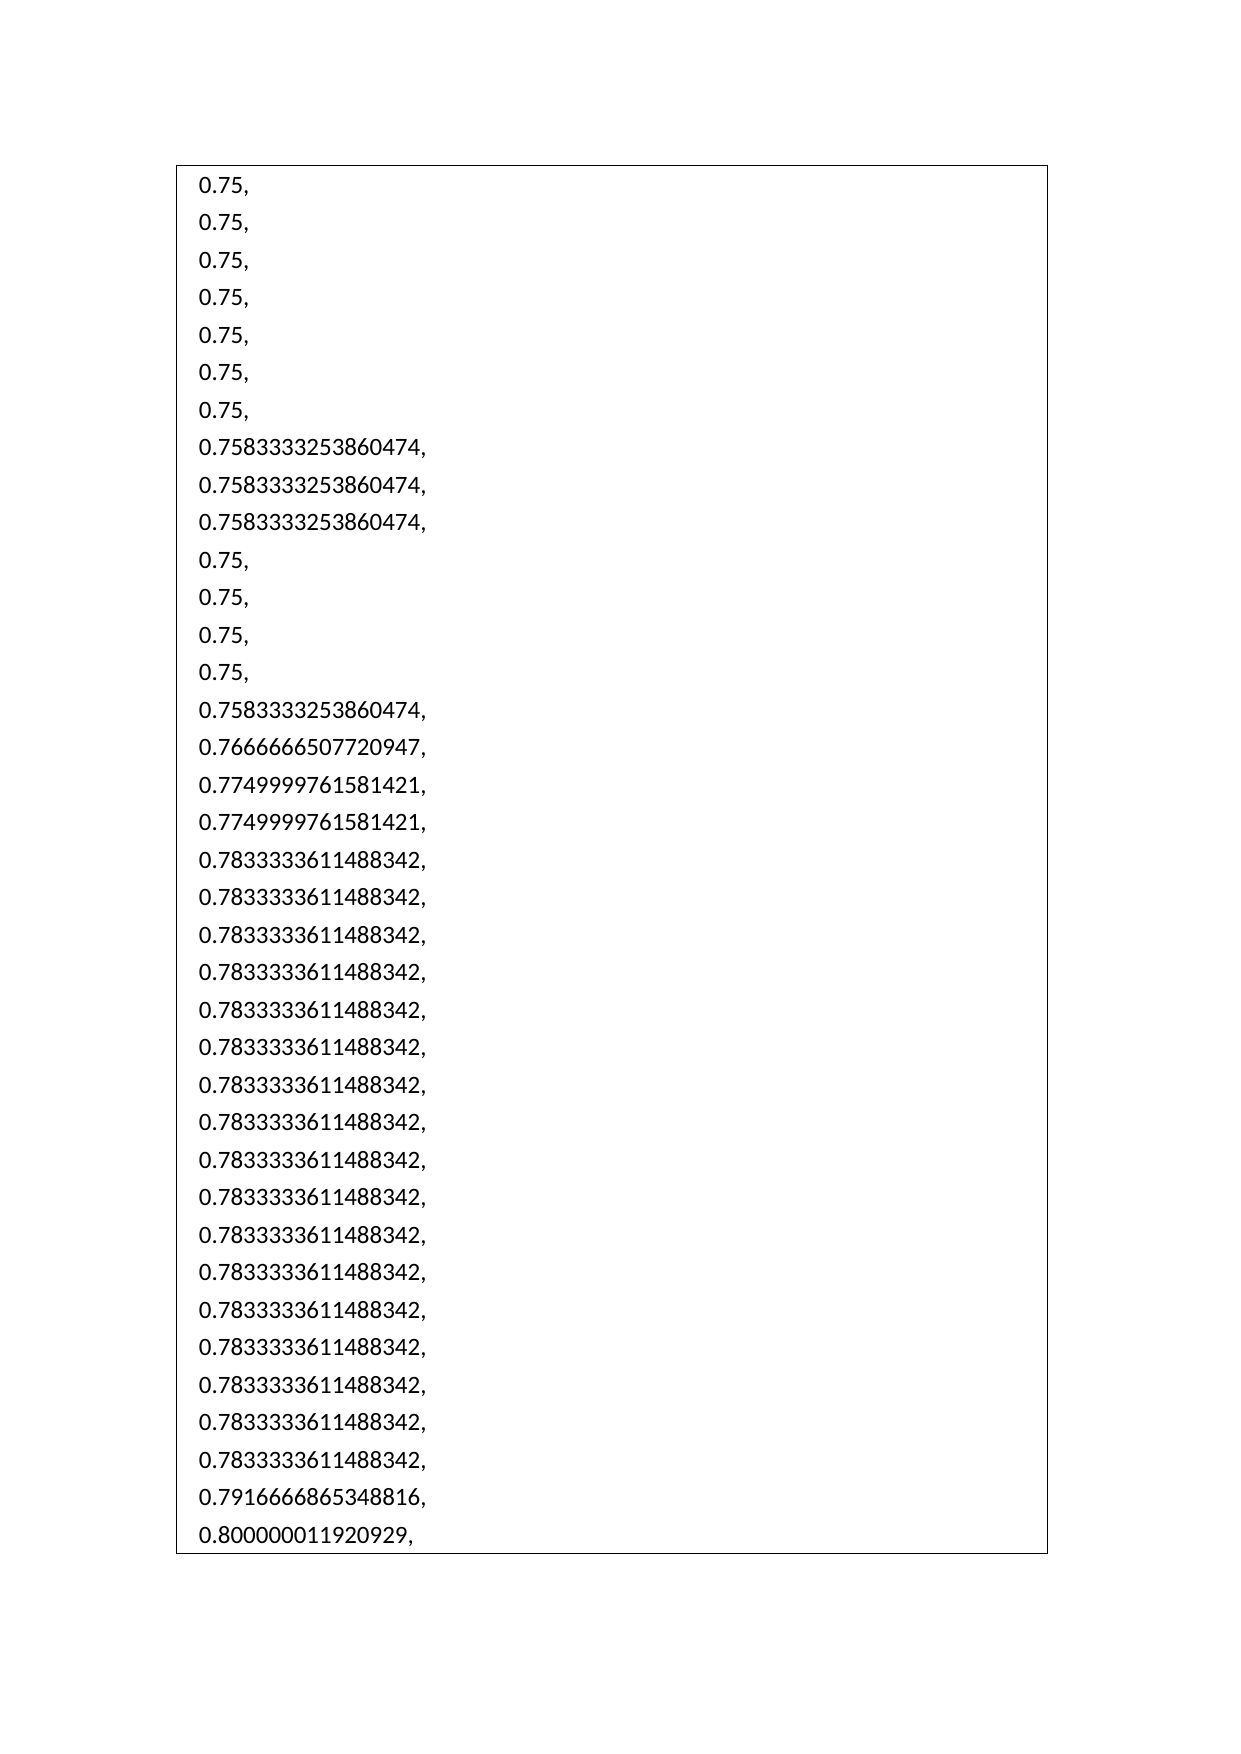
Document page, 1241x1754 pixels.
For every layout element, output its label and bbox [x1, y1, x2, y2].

table_cell [177, 166, 1047, 1553]
